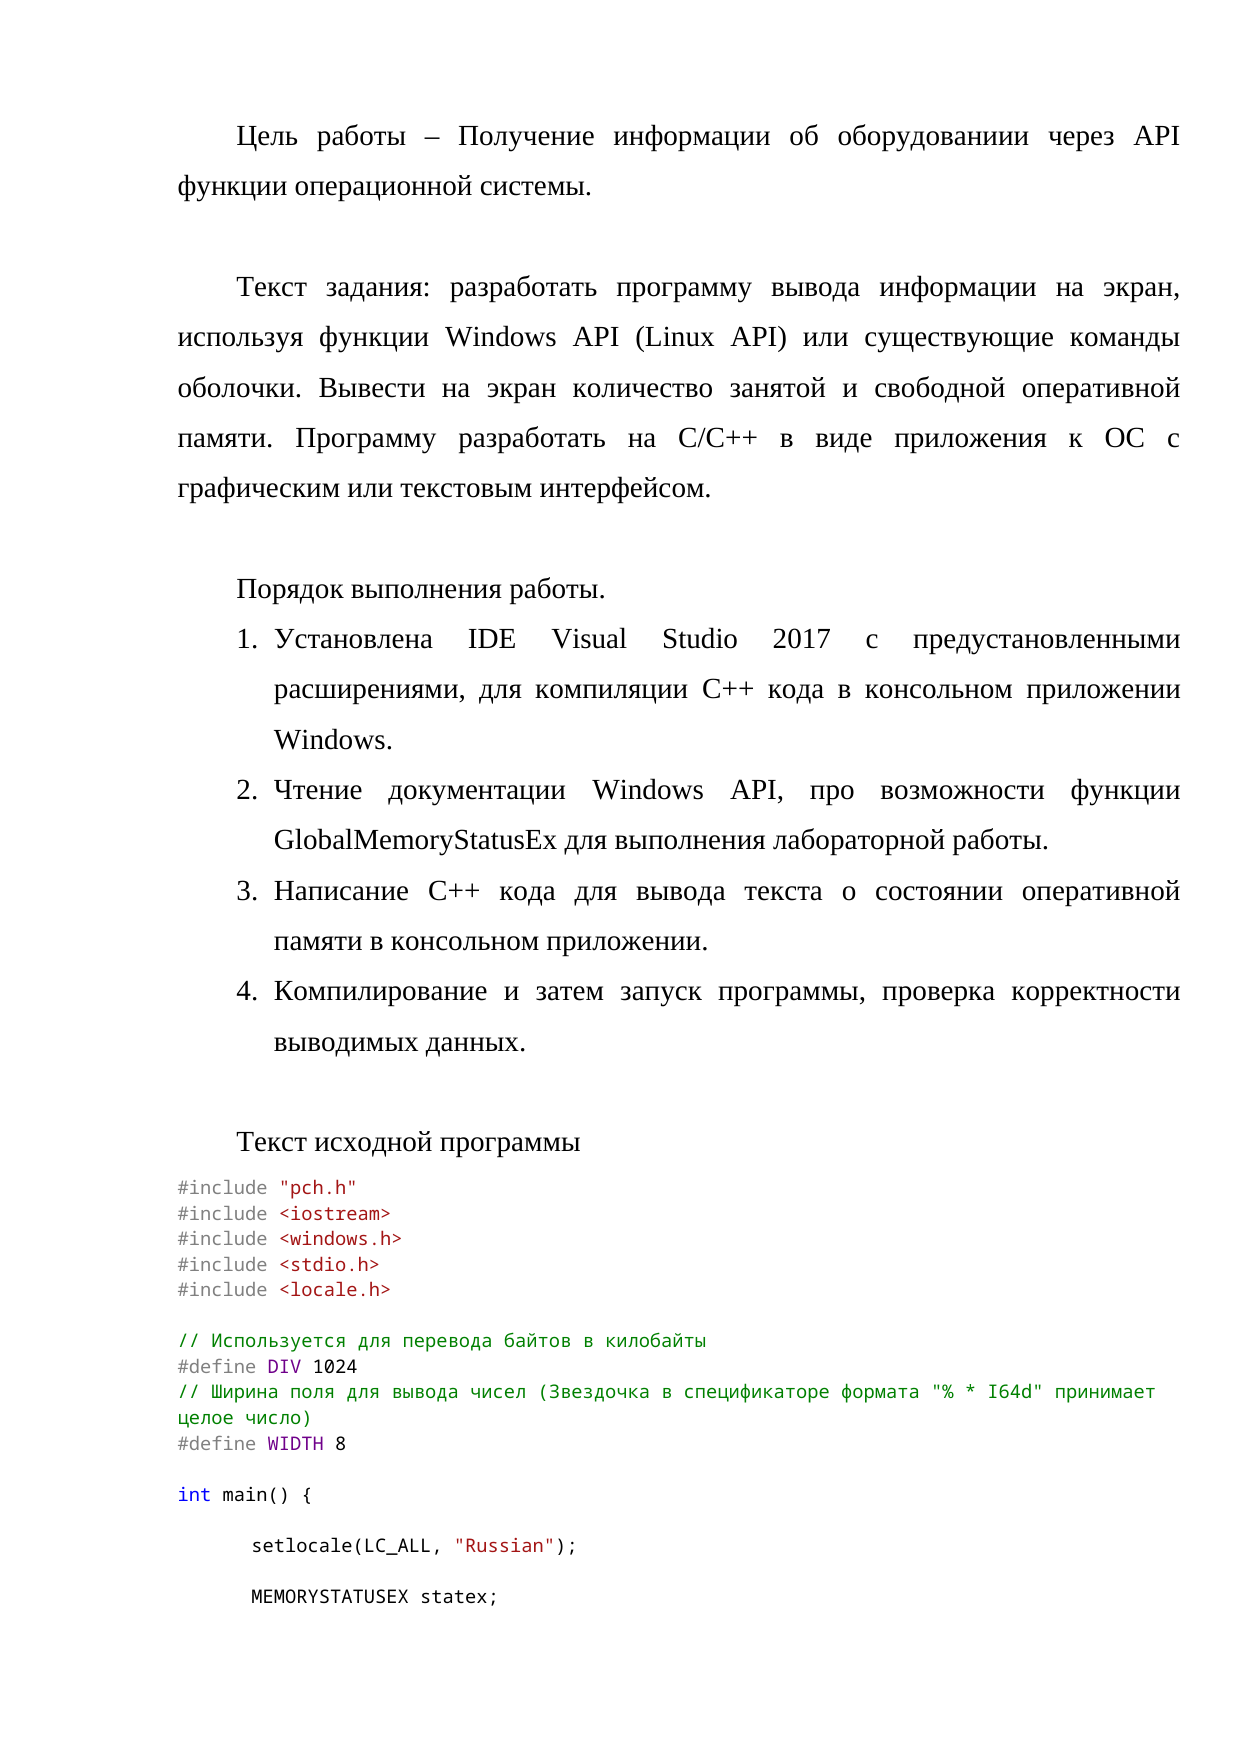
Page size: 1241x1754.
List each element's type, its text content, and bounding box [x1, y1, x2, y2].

list Написание C++ кода для вывода текста о состоянии оперативной памяти в консольном приложении. [236, 873, 1181, 957]
list Компилирование и затем запуск программы, проверка корректности выводимых данных. [236, 973, 1181, 1057]
text #define DIV 1024 [177, 1353, 1181, 1379]
list Установлена IDE Visual Studio 2017 с предустановленными расширениями, для компиляции C++ кода в консольном приложении Windows. [236, 621, 1181, 755]
text #include <locale.h> [177, 1277, 1181, 1302]
text #include <stdio.h> [177, 1251, 1181, 1277]
text MEMORYSTATUSEX statex; [177, 1583, 1181, 1608]
text int main() { [177, 1481, 1181, 1506]
text #include <iostream> [177, 1200, 1181, 1226]
text setlocale(LC_ALL, "Russian"); [177, 1532, 1181, 1557]
text #include "pch.h" [177, 1175, 1181, 1200]
text Текст исходной программы [177, 1124, 1181, 1158]
text #define WIDTH 8 [177, 1430, 1181, 1455]
list Чтение документации Windows API, про возможности функции GlobalMemoryStatusEx для выполнения лабораторной работы. [236, 772, 1181, 856]
text // Ширина поля для вывода чисел (Звездочка в спецификаторе формата "% * I64d" принимает целое число) [177, 1379, 1181, 1430]
text Цель работы – Получение информации об оборудованиии через API функции операционной системы. [177, 118, 1181, 202]
text // Используется для перевода байтов в килобайты [177, 1328, 1181, 1353]
text Текст задания: разработать программу вывода информации на экран, используя функции Windows API (Linux API) или существующие команды оболочки. Вывести на экран количество занятой и свободной оперативной памяти. Программу разработать на C/C++ в виде приложения к ОС с графическим или текстовым интерфейсом. [177, 269, 1181, 504]
text Порядок выполнения работы. [177, 571, 1181, 604]
text #include <windows.h> [177, 1226, 1181, 1251]
